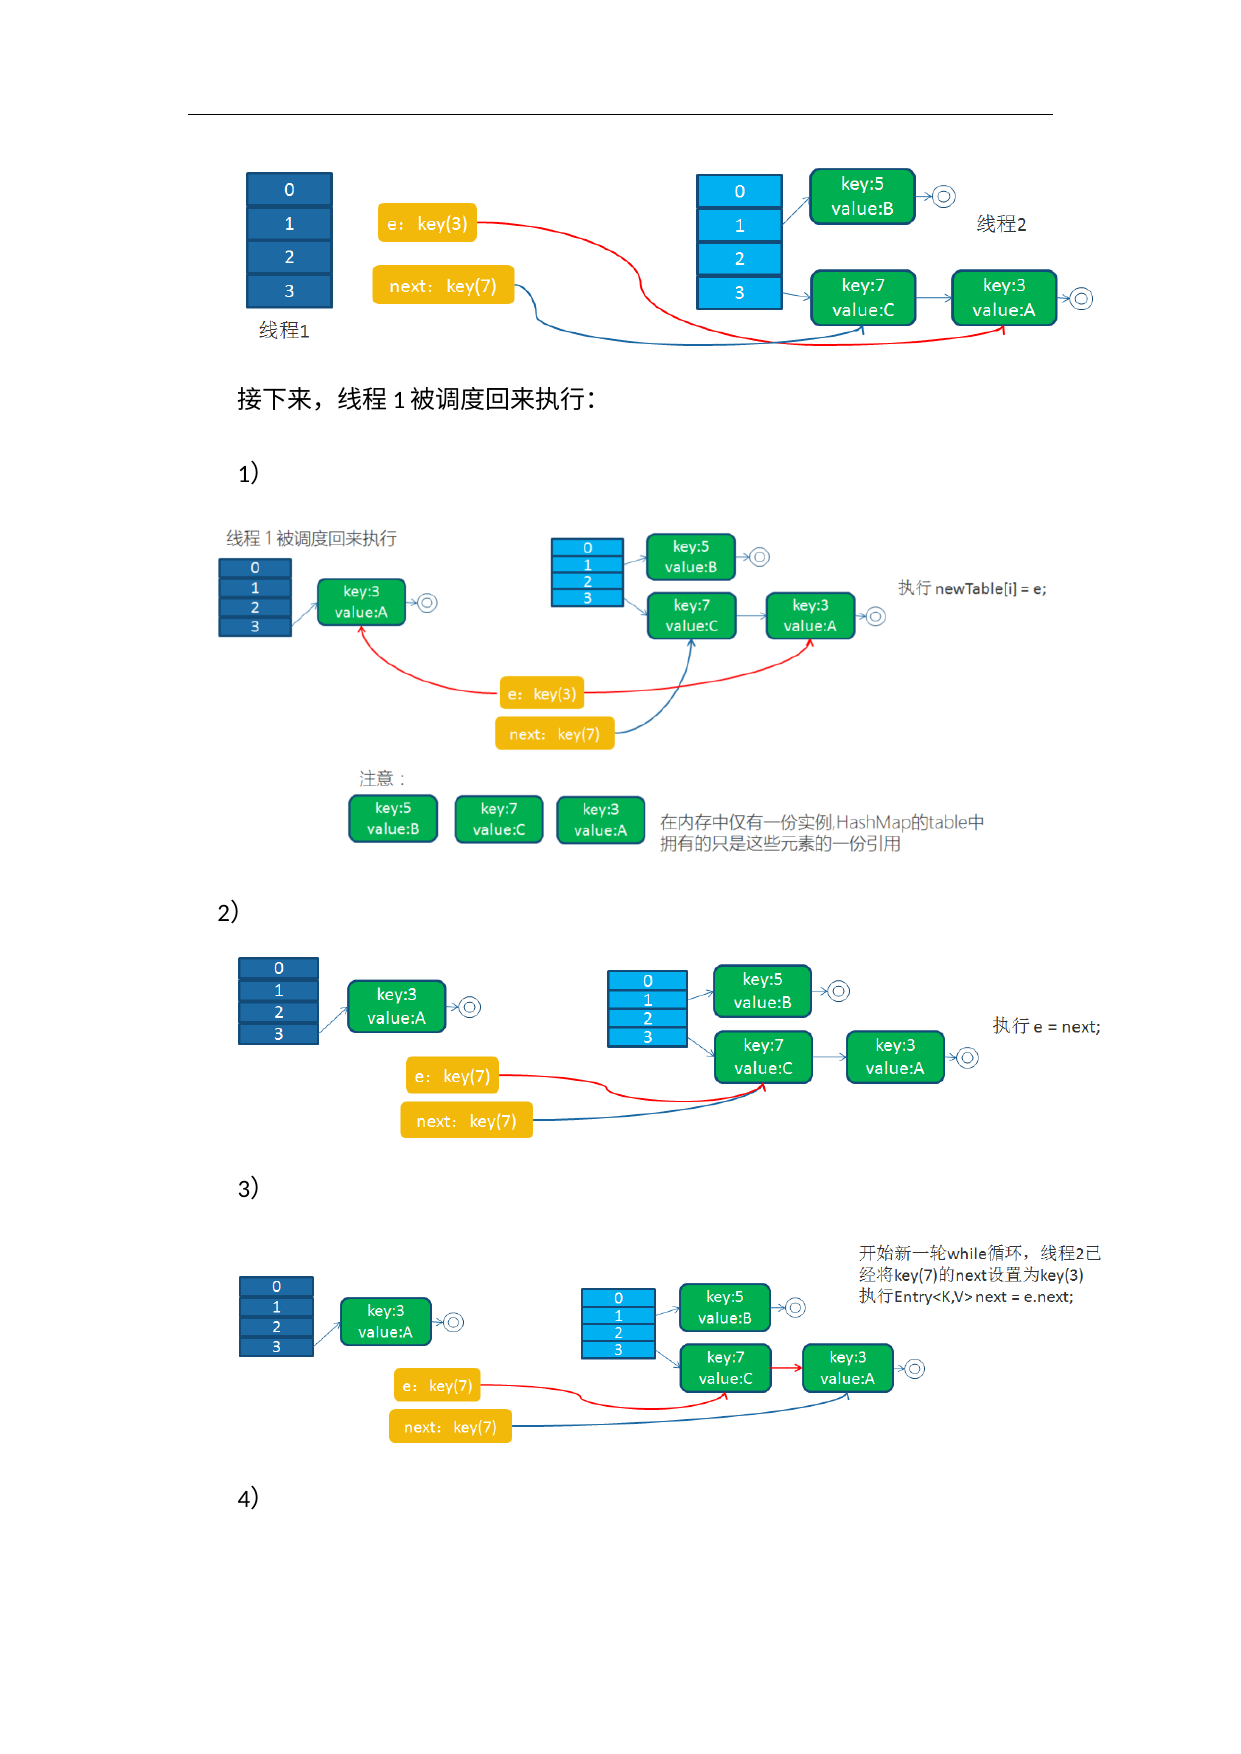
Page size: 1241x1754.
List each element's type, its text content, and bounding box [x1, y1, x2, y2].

picture [237, 956, 1103, 1142]
picture [217, 527, 1048, 854]
picture [237, 1239, 1103, 1444]
picture [237, 163, 1103, 355]
text 4） [187, 1464, 1053, 1529]
text 3） [187, 1154, 1053, 1219]
text 接下来，线程1被调度回来执行： [187, 365, 1053, 430]
text 2） [187, 878, 1053, 943]
text 1） [187, 439, 1053, 504]
